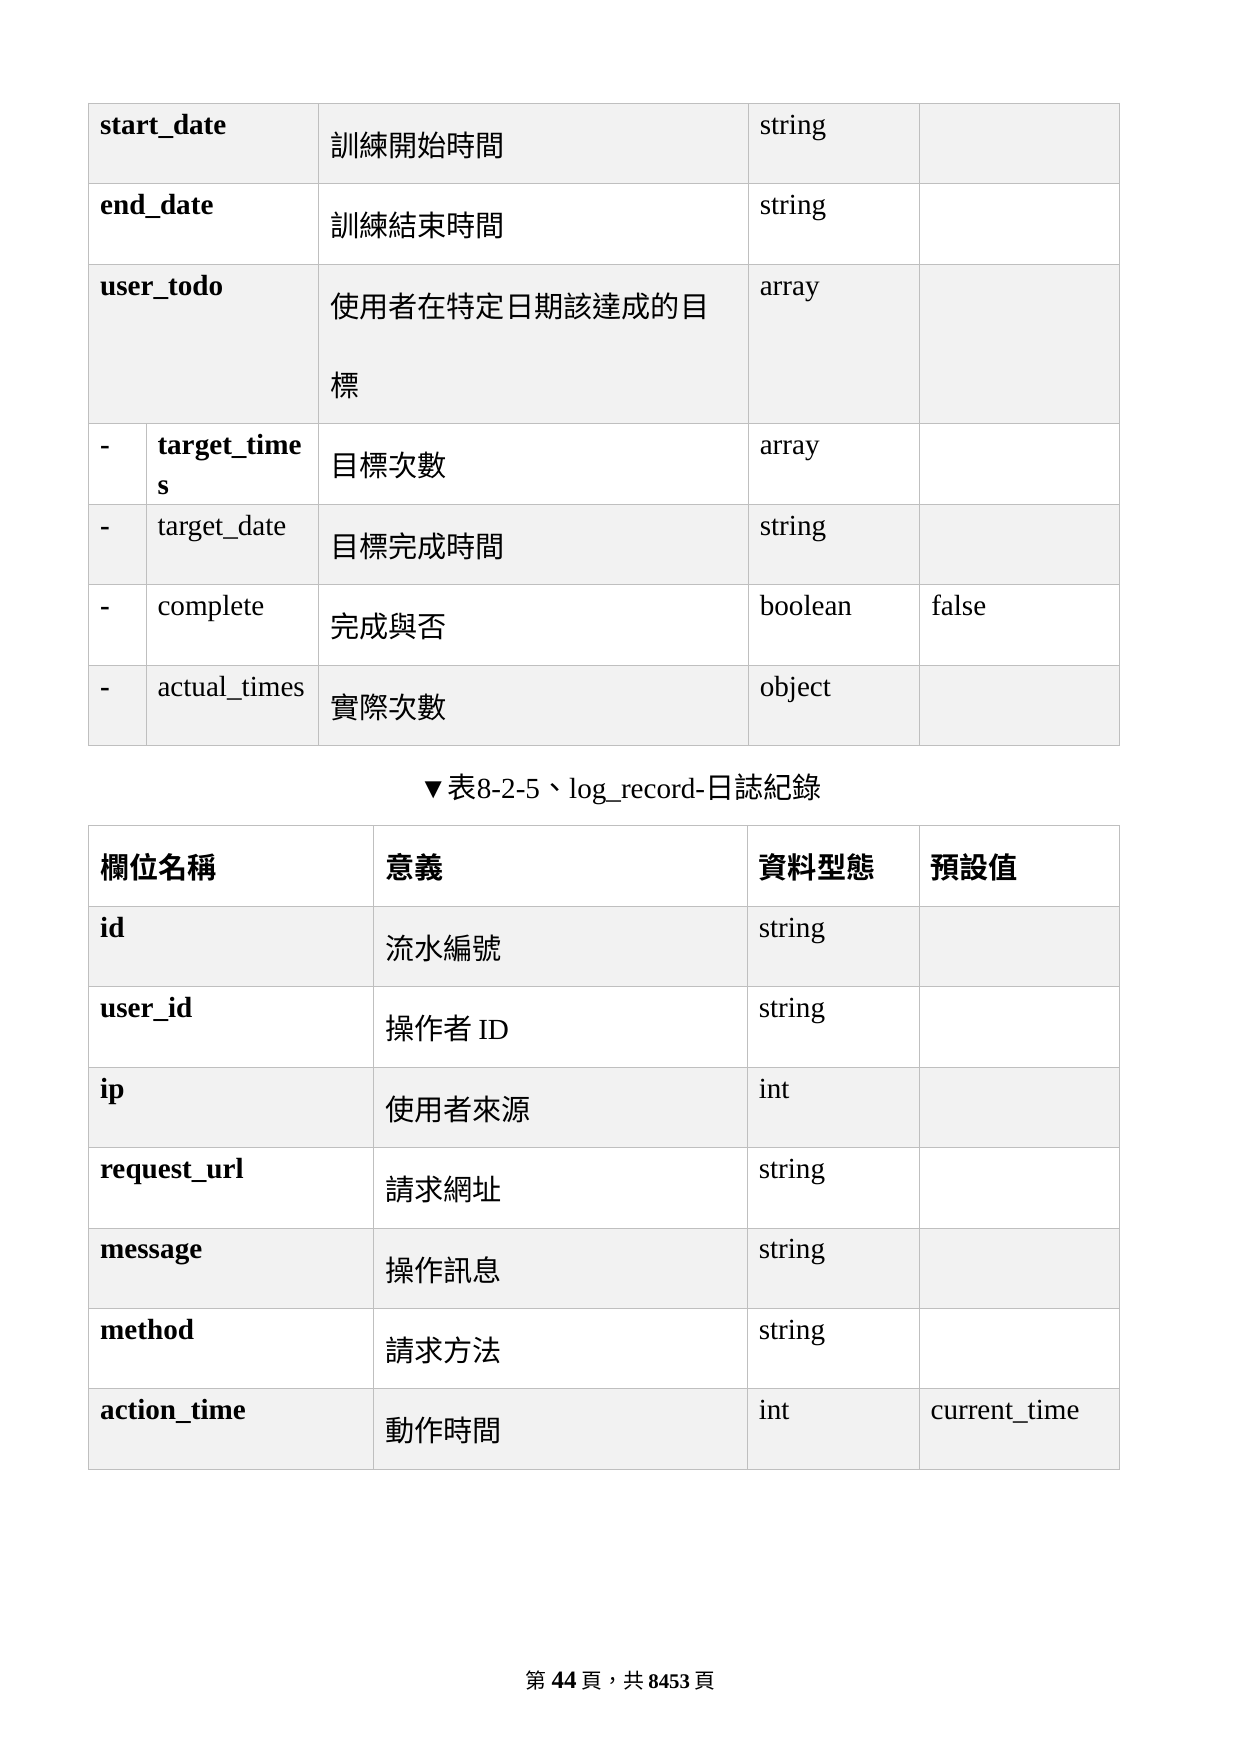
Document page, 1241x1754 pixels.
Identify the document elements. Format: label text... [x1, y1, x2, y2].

table_cell 實際次數 [319, 666, 748, 745]
table_cell [920, 907, 1119, 986]
table_cell complete [147, 585, 318, 664]
table_cell current_time [920, 1389, 1119, 1469]
table_cell message [89, 1229, 373, 1308]
table_cell [920, 666, 1119, 745]
table_cell object [749, 666, 919, 745]
table_cell 請求方法 [374, 1309, 747, 1388]
table_cell [920, 1068, 1119, 1147]
table_header 資料型態 [748, 826, 919, 906]
table_cell [920, 505, 1119, 584]
table_cell 完成與否 [319, 585, 748, 664]
table_cell start_date [89, 104, 318, 183]
table_cell 操作者ID [374, 987, 747, 1067]
table_cell - [89, 505, 146, 584]
table_cell int [748, 1068, 919, 1147]
table_cell - [89, 585, 146, 664]
table_cell 操作訊息 [374, 1229, 747, 1308]
table_cell array [749, 424, 919, 504]
table_cell 訓練結束時間 [319, 184, 748, 263]
table_cell user_todo [89, 265, 318, 423]
table_cell 訓練開始時間 [319, 104, 748, 183]
table_cell [920, 424, 1119, 504]
table_cell string [748, 1309, 919, 1388]
table_cell id [89, 907, 373, 986]
table_cell 請求網址 [374, 1148, 747, 1227]
table_cell 使用者來源 [374, 1068, 747, 1147]
table_cell action_time [89, 1389, 373, 1469]
table_cell string [749, 104, 919, 183]
table_cell string [748, 987, 919, 1067]
table_cell boolean [749, 585, 919, 664]
table_cell false [920, 585, 1119, 664]
table_cell target_times [147, 424, 318, 504]
table_cell - [89, 424, 146, 504]
table_cell string [749, 184, 919, 263]
table_cell request_url [89, 1148, 373, 1227]
table_header 欄位名稱 [89, 826, 373, 906]
table_cell string [749, 505, 919, 584]
table_cell string [748, 1229, 919, 1308]
table_cell 動作時間 [374, 1389, 747, 1469]
table_cell ip [89, 1068, 373, 1147]
table_cell 目標完成時間 [319, 505, 748, 584]
table_cell - [89, 666, 146, 745]
table_cell [920, 104, 1119, 183]
table_cell 目標次數 [319, 424, 748, 504]
table_cell actual_times [147, 666, 318, 745]
table_cell [920, 1148, 1119, 1227]
table_cell [920, 184, 1119, 263]
table_cell string [748, 907, 919, 986]
table_cell [920, 1309, 1119, 1388]
table_header 意義 [374, 826, 747, 906]
table_cell target_date [147, 505, 318, 584]
table_cell int [748, 1389, 919, 1469]
table_cell [920, 987, 1119, 1067]
table_cell [920, 1229, 1119, 1308]
table_cell 使用者在特定日期該達成的目標 [319, 265, 748, 423]
table_cell array [749, 265, 919, 423]
table_cell user_id [89, 987, 373, 1067]
table_cell [920, 265, 1119, 423]
table_cell end_date [89, 184, 318, 263]
table_cell string [748, 1148, 919, 1227]
table_cell method [89, 1309, 373, 1388]
table_cell 流水編號 [374, 907, 747, 986]
table_header 預設值 [920, 826, 1119, 906]
